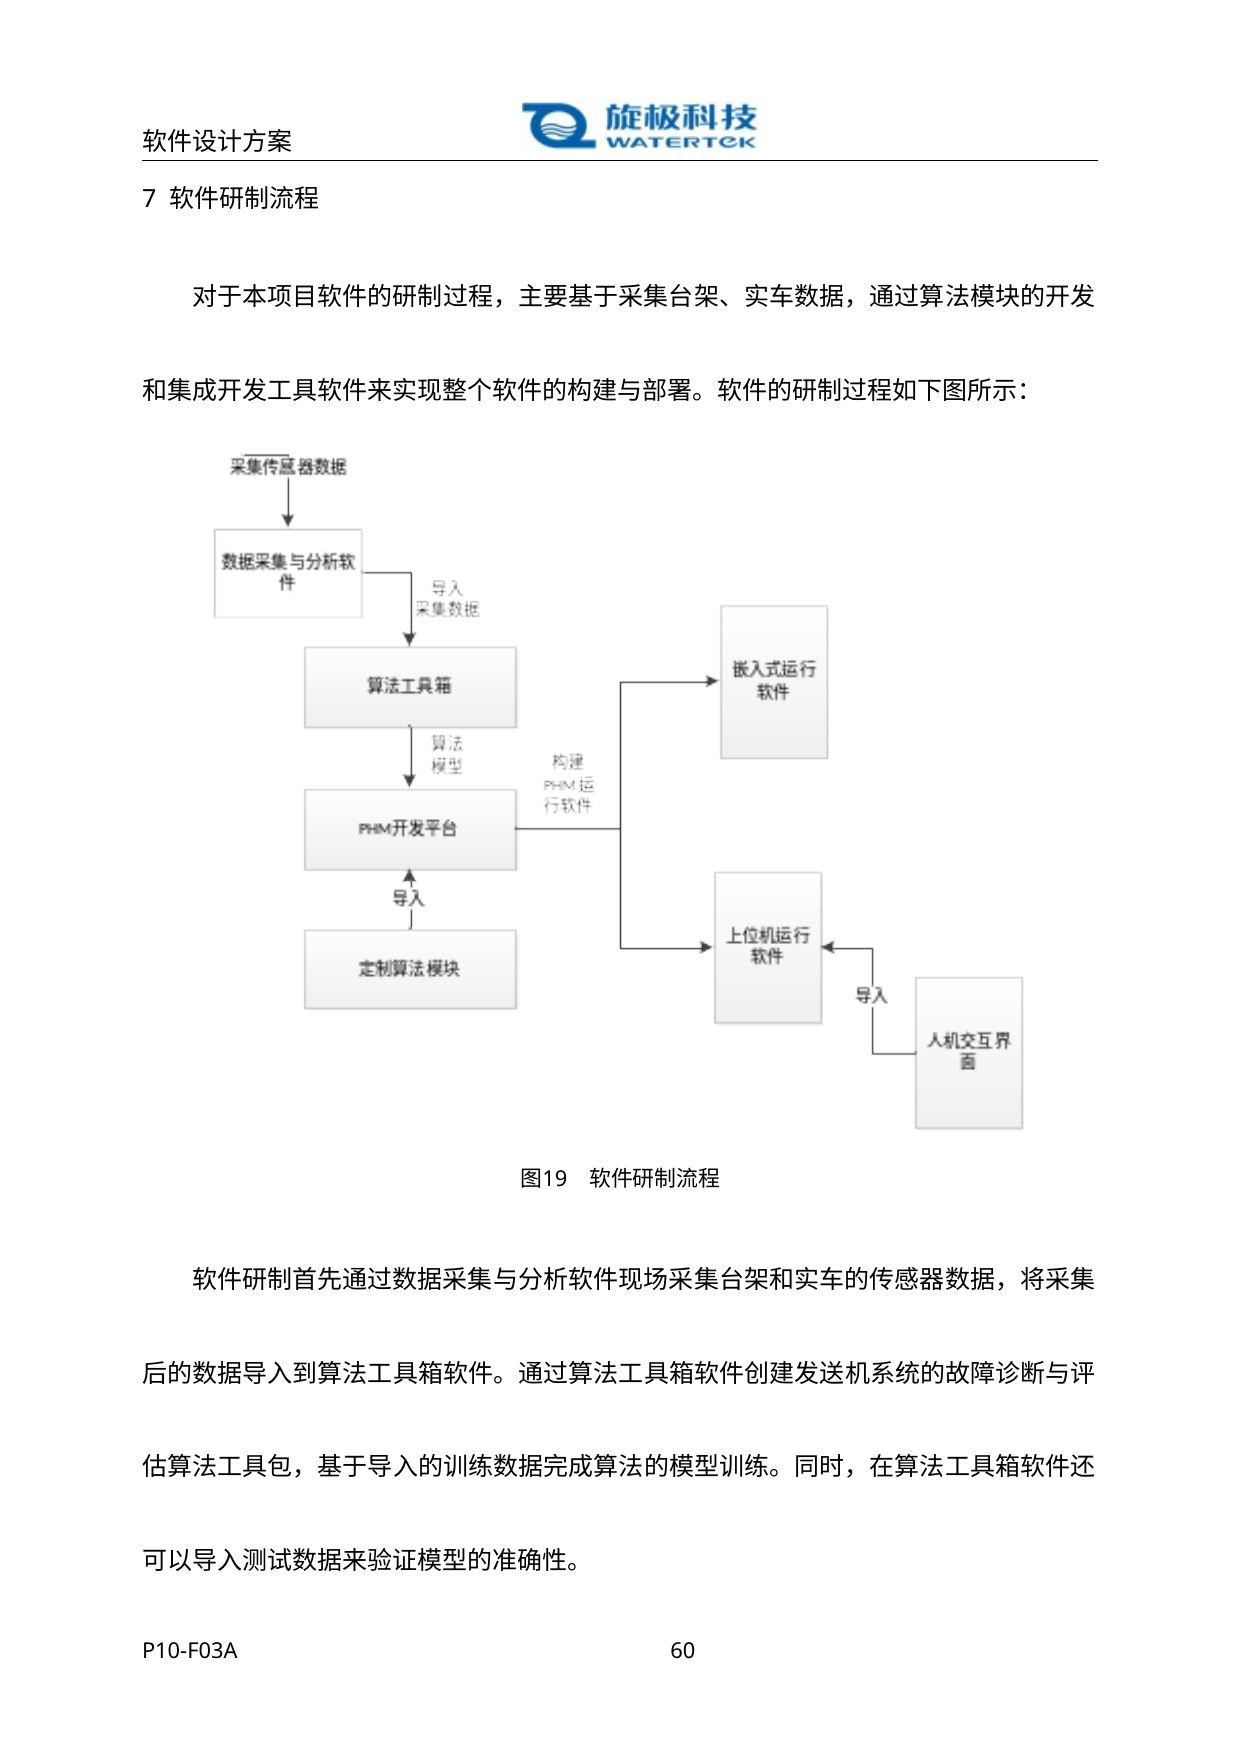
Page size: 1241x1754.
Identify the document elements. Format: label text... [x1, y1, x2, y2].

picture [521, 100, 760, 151]
text 软件研制流程 [142, 1160, 1098, 1194]
subtitle 软件研制流程 [142, 162, 1098, 230]
text 对于本项目软件的研制过程，主要基于采集台架、实车数据，通过算法模块的开发和集成开发工具软件来实现整个软件的构建与部署。软件的研制过程如下图所示： [142, 261, 1098, 422]
text 软件研制首先通过数据采集与分析软件现场采集台架和实车的传感器数据，将采集后的数据导入到算法工具箱软件。通过算法工具箱软件创建发送机系统的故障诊断与评估算法工具包，基于导入的训练数据完成算法的模型训练。同时，在算法工具箱软件还可以导入测试数据来验证模型的准确性。 [142, 1244, 1098, 1592]
